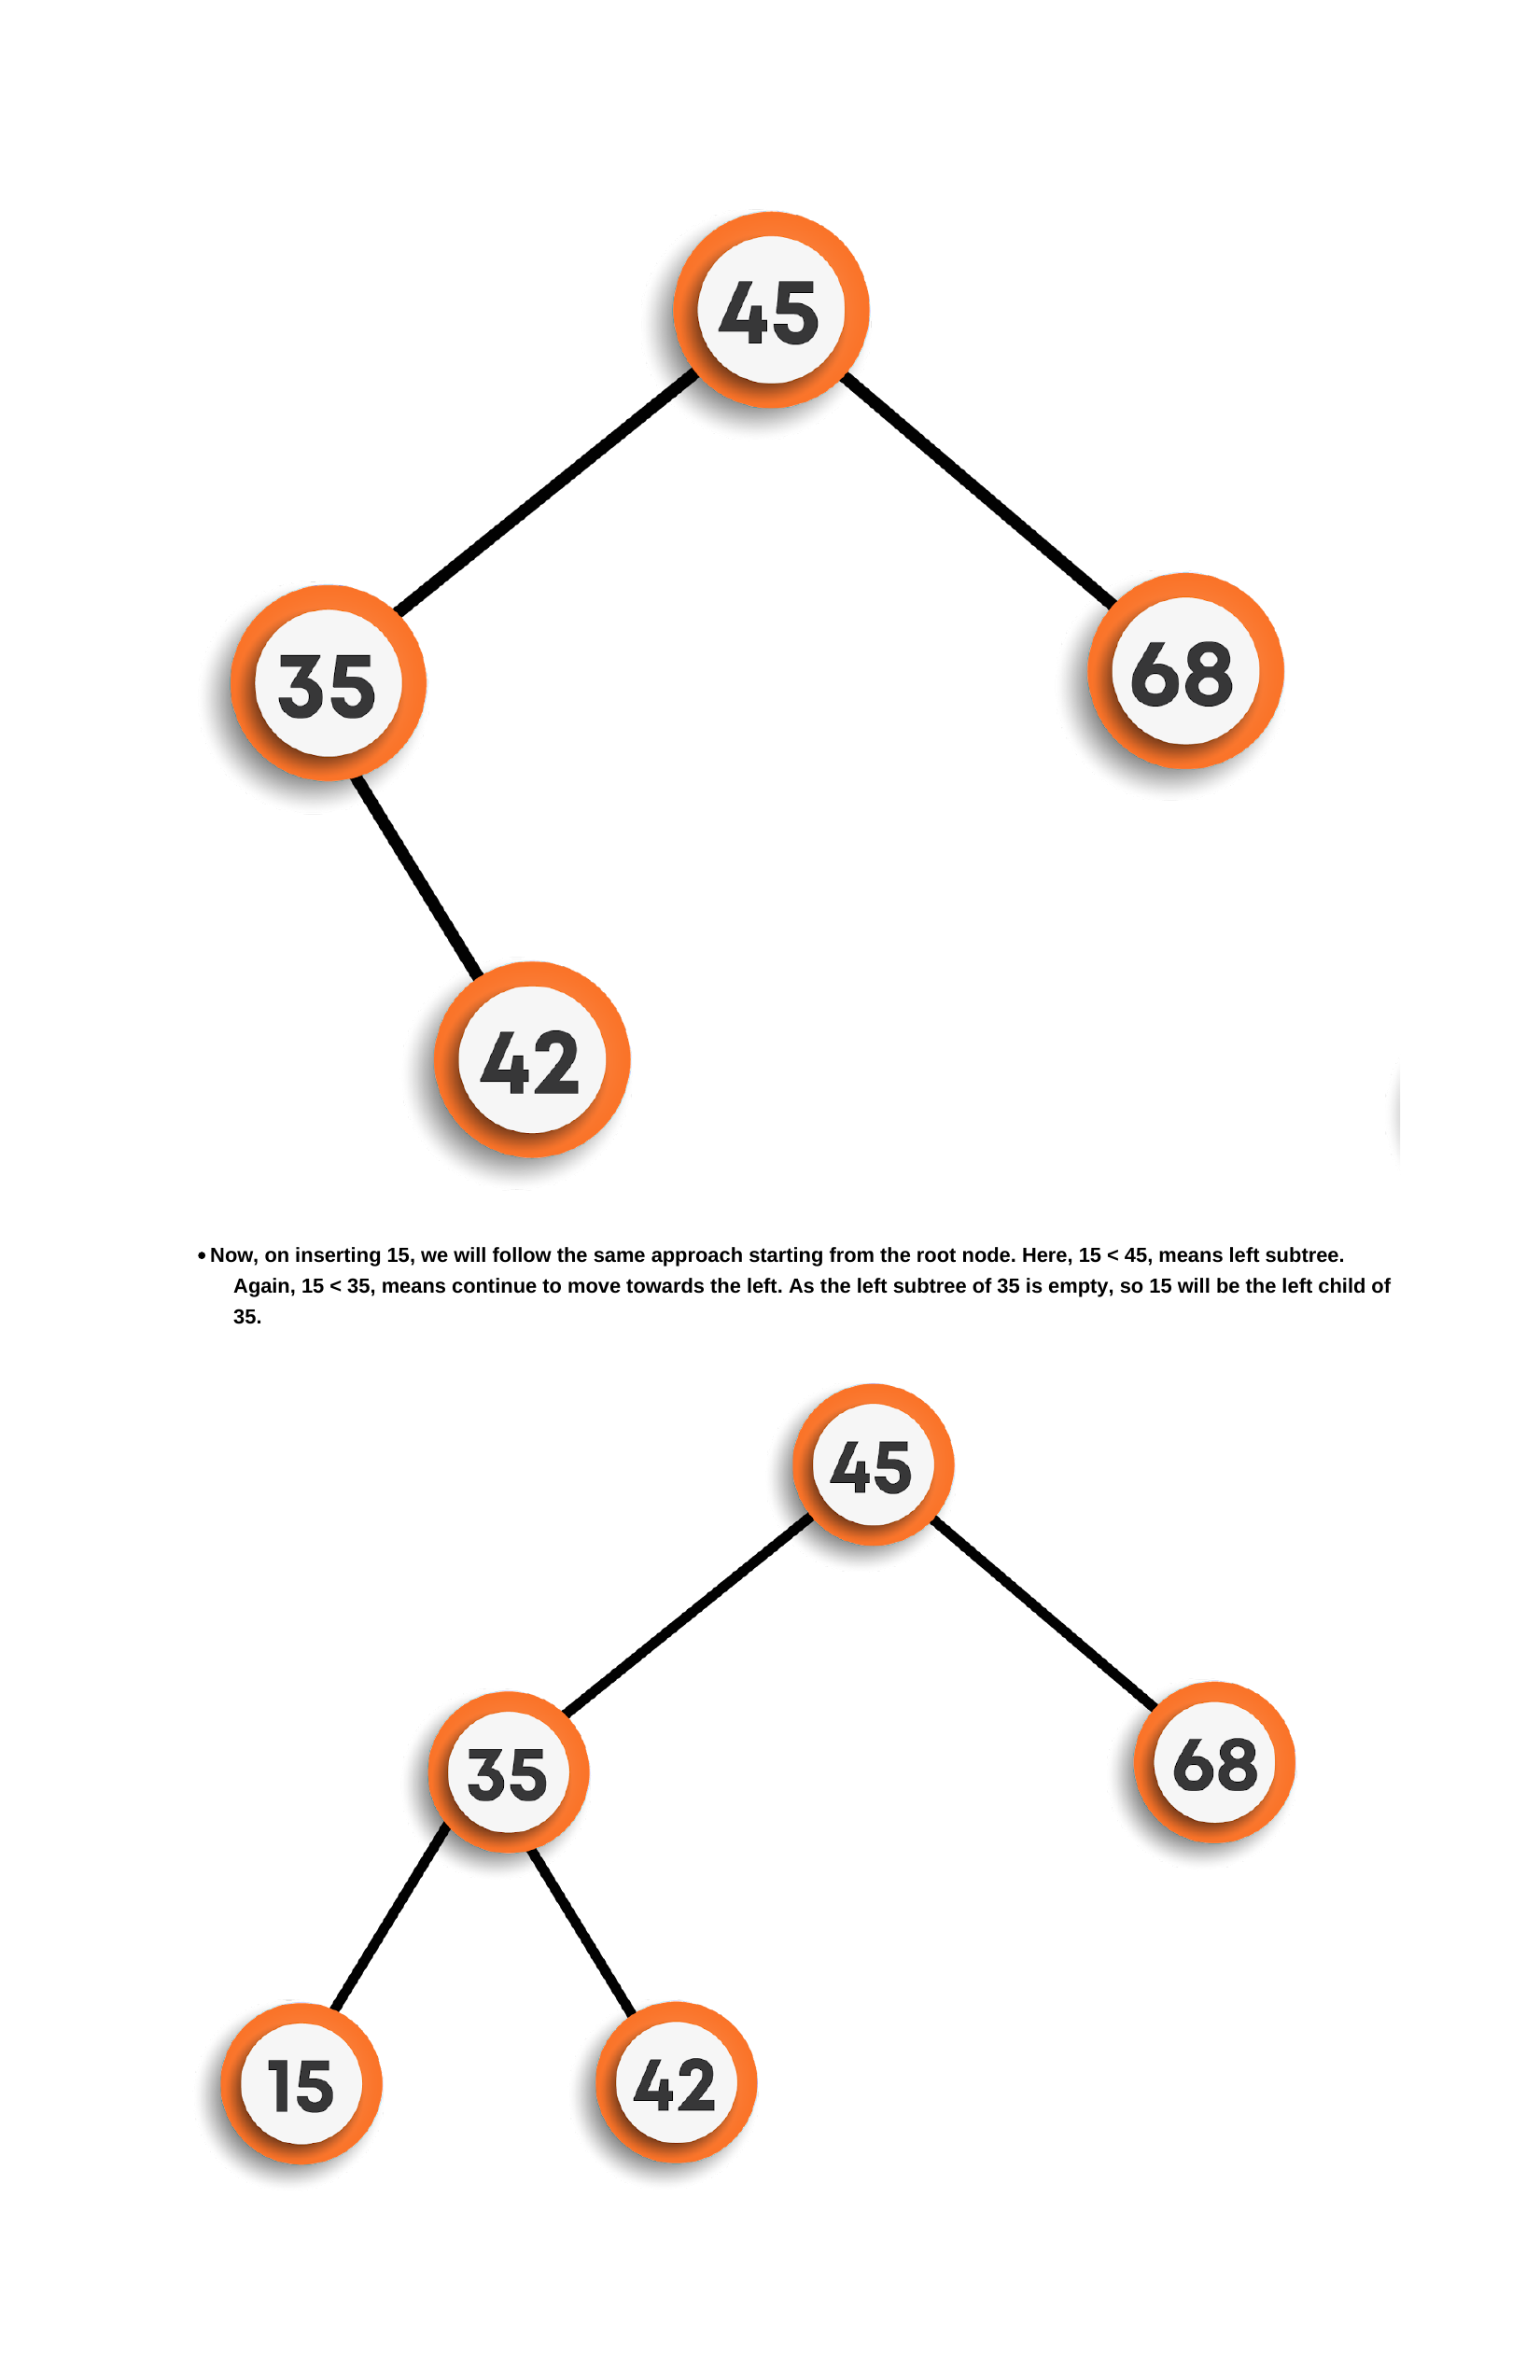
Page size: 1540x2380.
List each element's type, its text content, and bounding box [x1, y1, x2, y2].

picture [140, 1327, 1400, 2219]
list Now, on inserting 15, we will follow the same approach starting from the root node. Here, 15 < 45, means left subtree. Again, 15 < 35, means continue to move towards the left. As the left subtree of 35 is empty, so 15 will be the left child of 35. [198, 1236, 1400, 1327]
picture [140, 140, 1400, 1221]
